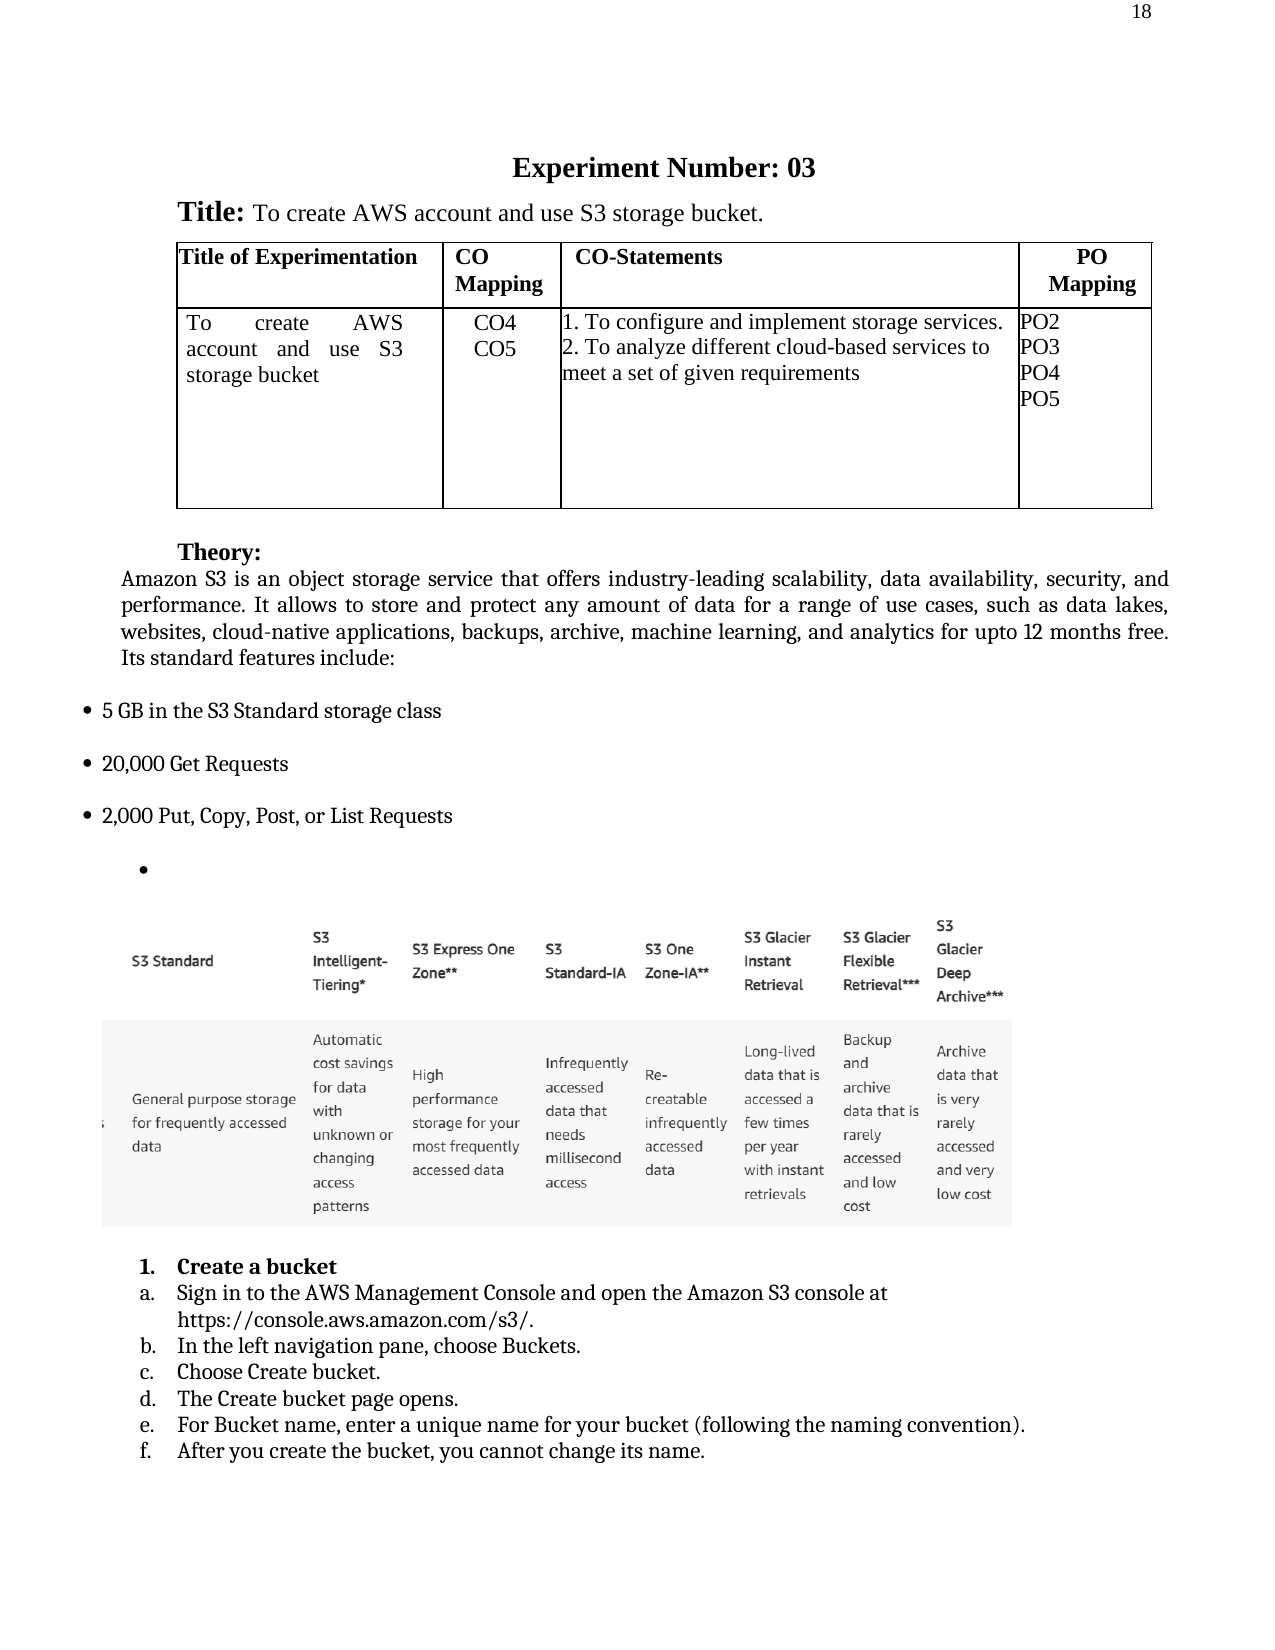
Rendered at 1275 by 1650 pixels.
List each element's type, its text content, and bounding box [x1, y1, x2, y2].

list After you create the bucket, you cannot change its name. [139, 1438, 1196, 1464]
text Theory: [177, 537, 1196, 566]
text Amazon S3 is an object storage service that offers industry-leading scalability, data availability, security, and performance. It allows to store and protect any amount of data for a range of use cases, such as data lakes, websites, cloud-native applications, backups, archive, machine learning, and analytics for upto 12 months free. Its standard features include: [121, 566, 1171, 671]
list 5 GB in the S3 Standard storage class [83, 698, 1171, 724]
list Choose Create bucket. [139, 1359, 1196, 1386]
subtitle Experiment Number: 03 [512, 150, 1196, 183]
list In the left navigation pane, choose Buckets. [139, 1333, 1196, 1359]
table_header CO-Statements [562, 243, 1018, 307]
list 2,000 Put, Copy, Post, or List Requests [83, 803, 1171, 829]
table_cell CO4 CO5 [444, 309, 560, 508]
list Sign in to the AWS Management Console and open the Amazon S3 console at https://console.aws.amazon.com/s3/. [139, 1280, 1196, 1333]
list Create a bucket [139, 1254, 1196, 1280]
list 20,000 Get Requests [83, 750, 1171, 777]
table_cell To create AWS account and use S3 storage bucket [178, 309, 442, 508]
table_header Title of Experimentation [178, 243, 442, 307]
list For Bucket name, enter a unique name for your bucket (following the naming convention). [139, 1412, 1196, 1438]
text Title: To create AWS account and use S3 storage bucket. [177, 195, 1196, 228]
list The Create bucket page opens. [139, 1386, 1196, 1412]
table_header CO Mapping [444, 243, 560, 307]
picture [102, 911, 1015, 1228]
table_cell 1. To configure and implement storage services. 2. To analyze different cloud-based services to meet a set of given requirements [562, 309, 1018, 508]
table_cell PO2 PO3 PO4 PO5 [1020, 309, 1151, 508]
table_header PO Mapping [1020, 243, 1151, 307]
